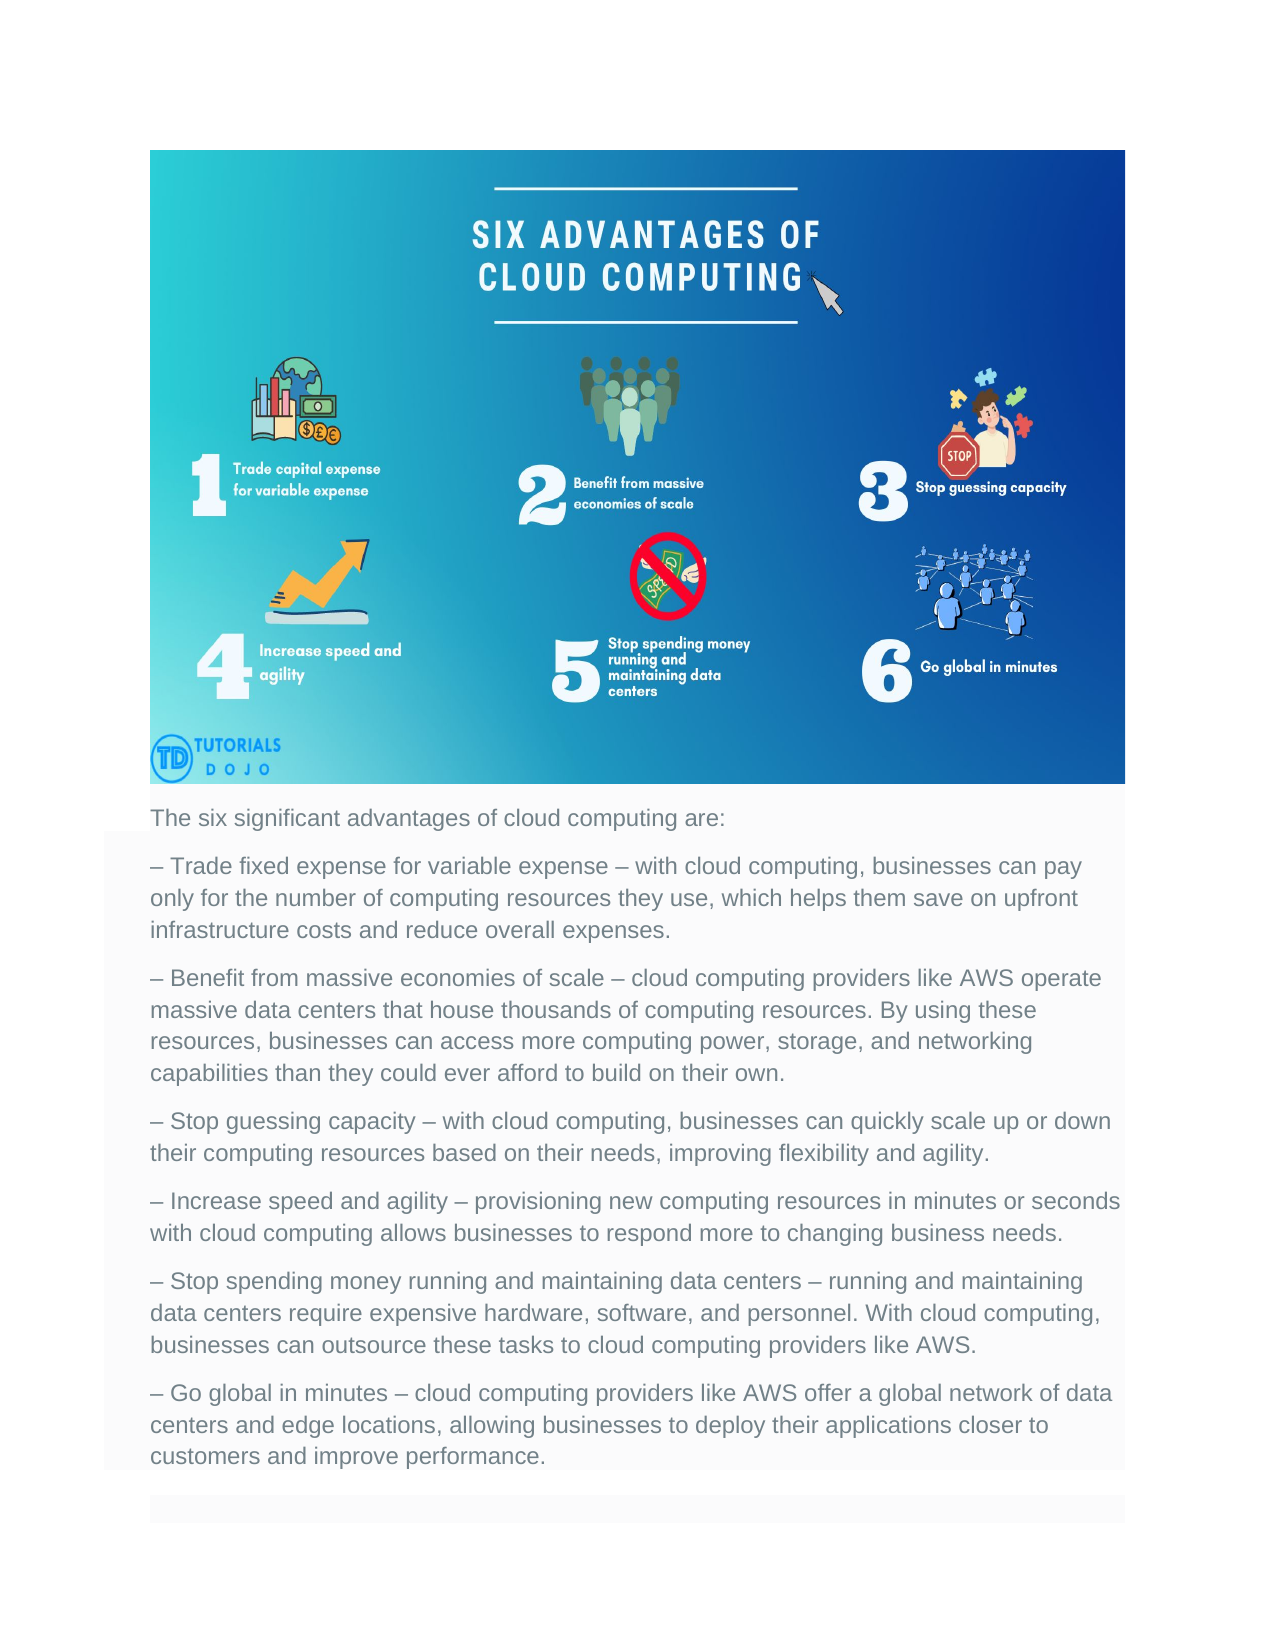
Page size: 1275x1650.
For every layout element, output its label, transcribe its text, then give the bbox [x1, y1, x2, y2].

text – Stop guessing capacity – with cloud computing, businesses can quickly scale up or down their computing resources based on their needs, improving flexibility and agility. [104, 1107, 1125, 1166]
text – Go global in minutes – cloud computing providers like AWS offer a global network of data centers and edge locations, allowing businesses to deploy their applications closer to customers and improve performance. [104, 1379, 1125, 1470]
text – Increase speed and agility – provisioning new computing resources in minutes or seconds with cloud computing allows businesses to respond more to changing business needs. [104, 1187, 1125, 1246]
text The six significant advantages of cloud computing are: [150, 804, 1125, 831]
text – Benefit from massive economies of scale – cloud computing providers like AWS operate massive data centers that house thousands of computing resources. By using these resources, businesses can access more computing power, storage, and networking capabilities than they could ever afford to build on their own. [104, 964, 1125, 1086]
text – Trade fixed expense for variable expense – with cloud computing, businesses can pay only for the number of computing resources they use, which helps them save on upfront infrastructure costs and reduce overall expenses. [104, 852, 1125, 943]
text – Stop spending money running and maintaining data centers – running and maintaining data centers require expensive hardware, software, and personnel. With cloud computing, businesses can outsource these tasks to cloud computing providers like AWS. [104, 1267, 1125, 1358]
picture [150, 150, 1125, 784]
